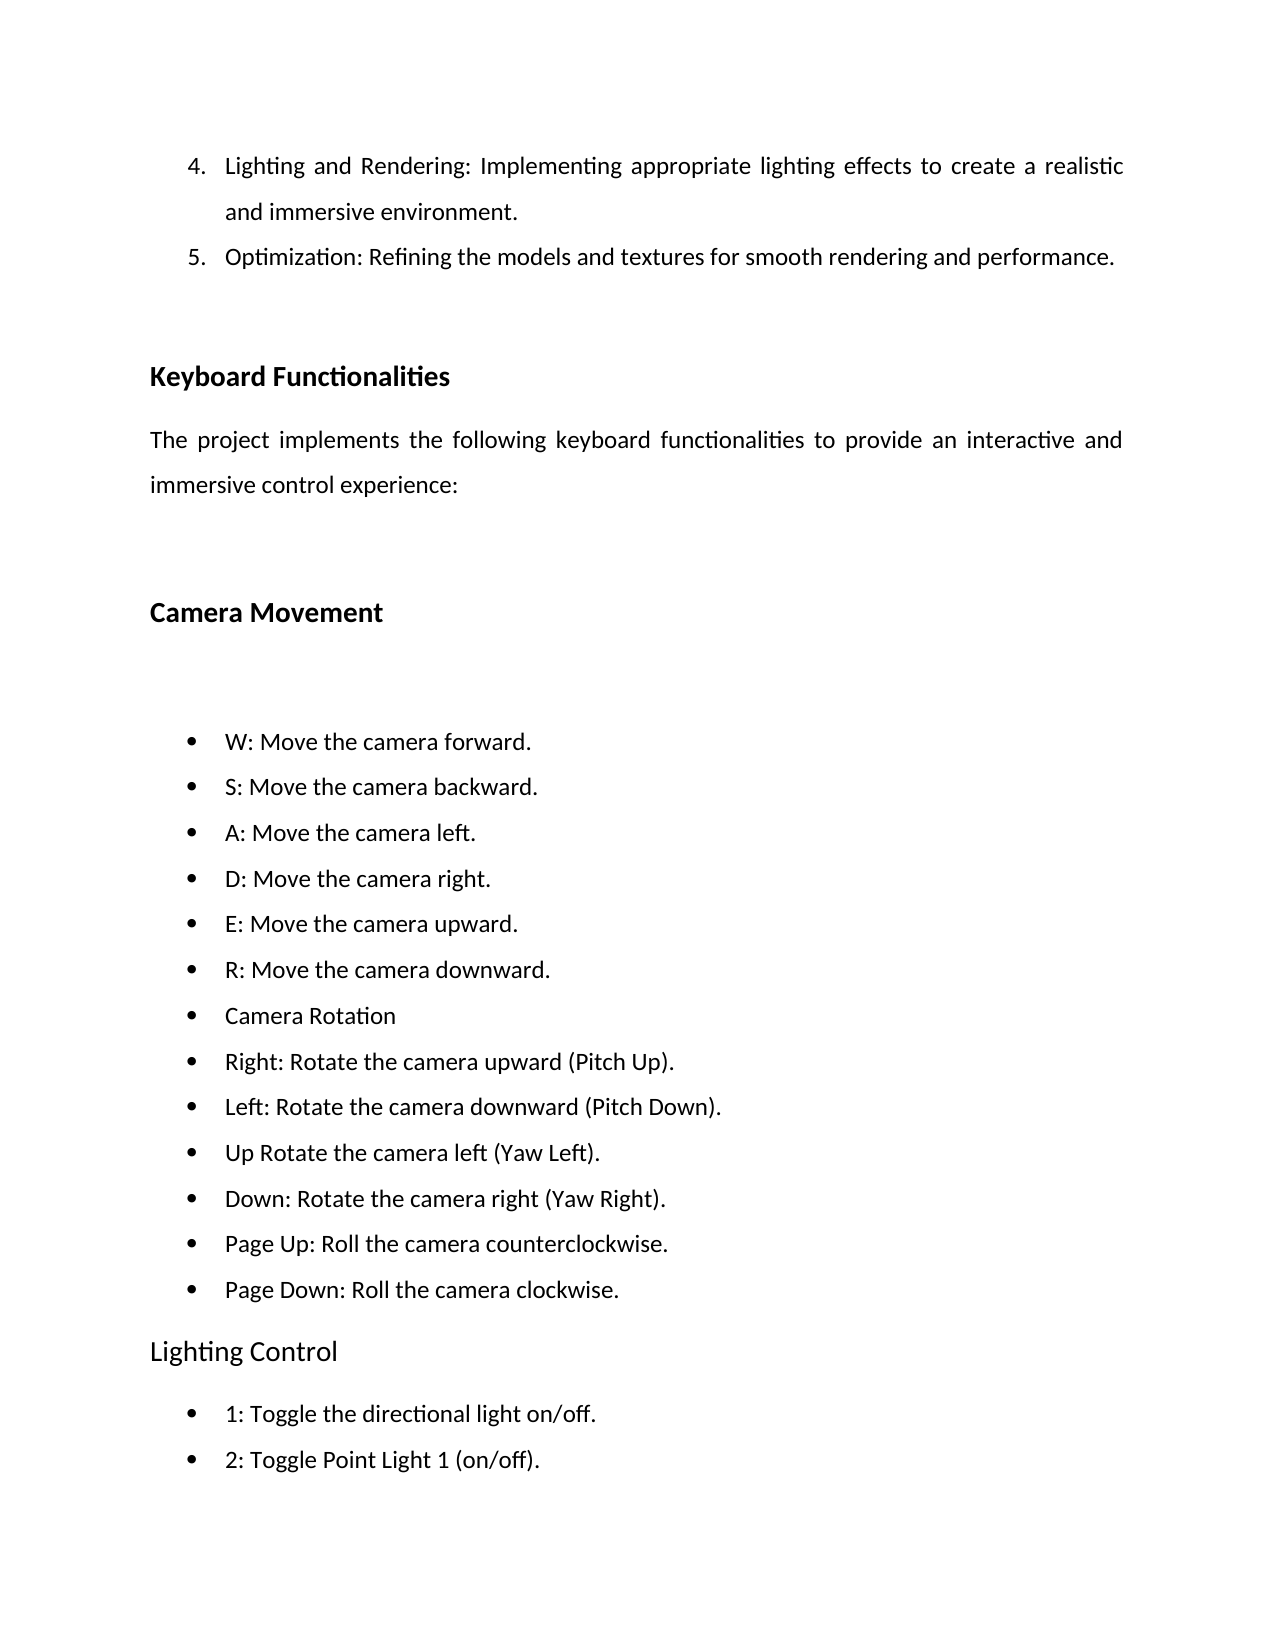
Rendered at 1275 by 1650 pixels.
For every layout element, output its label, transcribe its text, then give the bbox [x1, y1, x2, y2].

list W: Move the camera forward. [187, 726, 1125, 756]
text The project implements the following keyboard functionalities to provide an interactive and immersive control experience: [150, 424, 1125, 500]
list Page Down: Roll the camera clockwise. [187, 1274, 1125, 1305]
list E: Move the camera upward. [187, 908, 1125, 939]
list Right: Rotate the camera upward (Pitch Up). [187, 1046, 1125, 1076]
list Camera Rotation [187, 1000, 1125, 1031]
list 2: Toggle Point Light 1 (on/off). [187, 1444, 1125, 1475]
list R: Move the camera downward. [187, 954, 1125, 985]
list Page Up: Roll the camera counterclockwise. [187, 1229, 1125, 1259]
list Left: Rotate the camera downward (Pitch Down). [187, 1091, 1125, 1122]
text Lighting Control [150, 1333, 1125, 1368]
list Optimization: Refining the models and textures for smooth rendering and performance. [187, 241, 1125, 272]
list Down: Rotate the camera right (Yaw Right). [187, 1183, 1125, 1213]
list 1: Toggle the directional light on/off. [187, 1398, 1125, 1429]
text Camera Movement [150, 594, 1125, 629]
text Keyboard Functionalities [150, 358, 1125, 393]
list Up Rotate the camera left (Yaw Left). [187, 1137, 1125, 1168]
list Lighting and Rendering: Implementing appropriate lighting effects to create a realistic and immersive environment. [187, 150, 1125, 226]
list A: Move the camera left. [187, 817, 1125, 848]
list D: Move the camera right. [187, 863, 1125, 893]
list S: Move the camera backward. [187, 771, 1125, 802]
